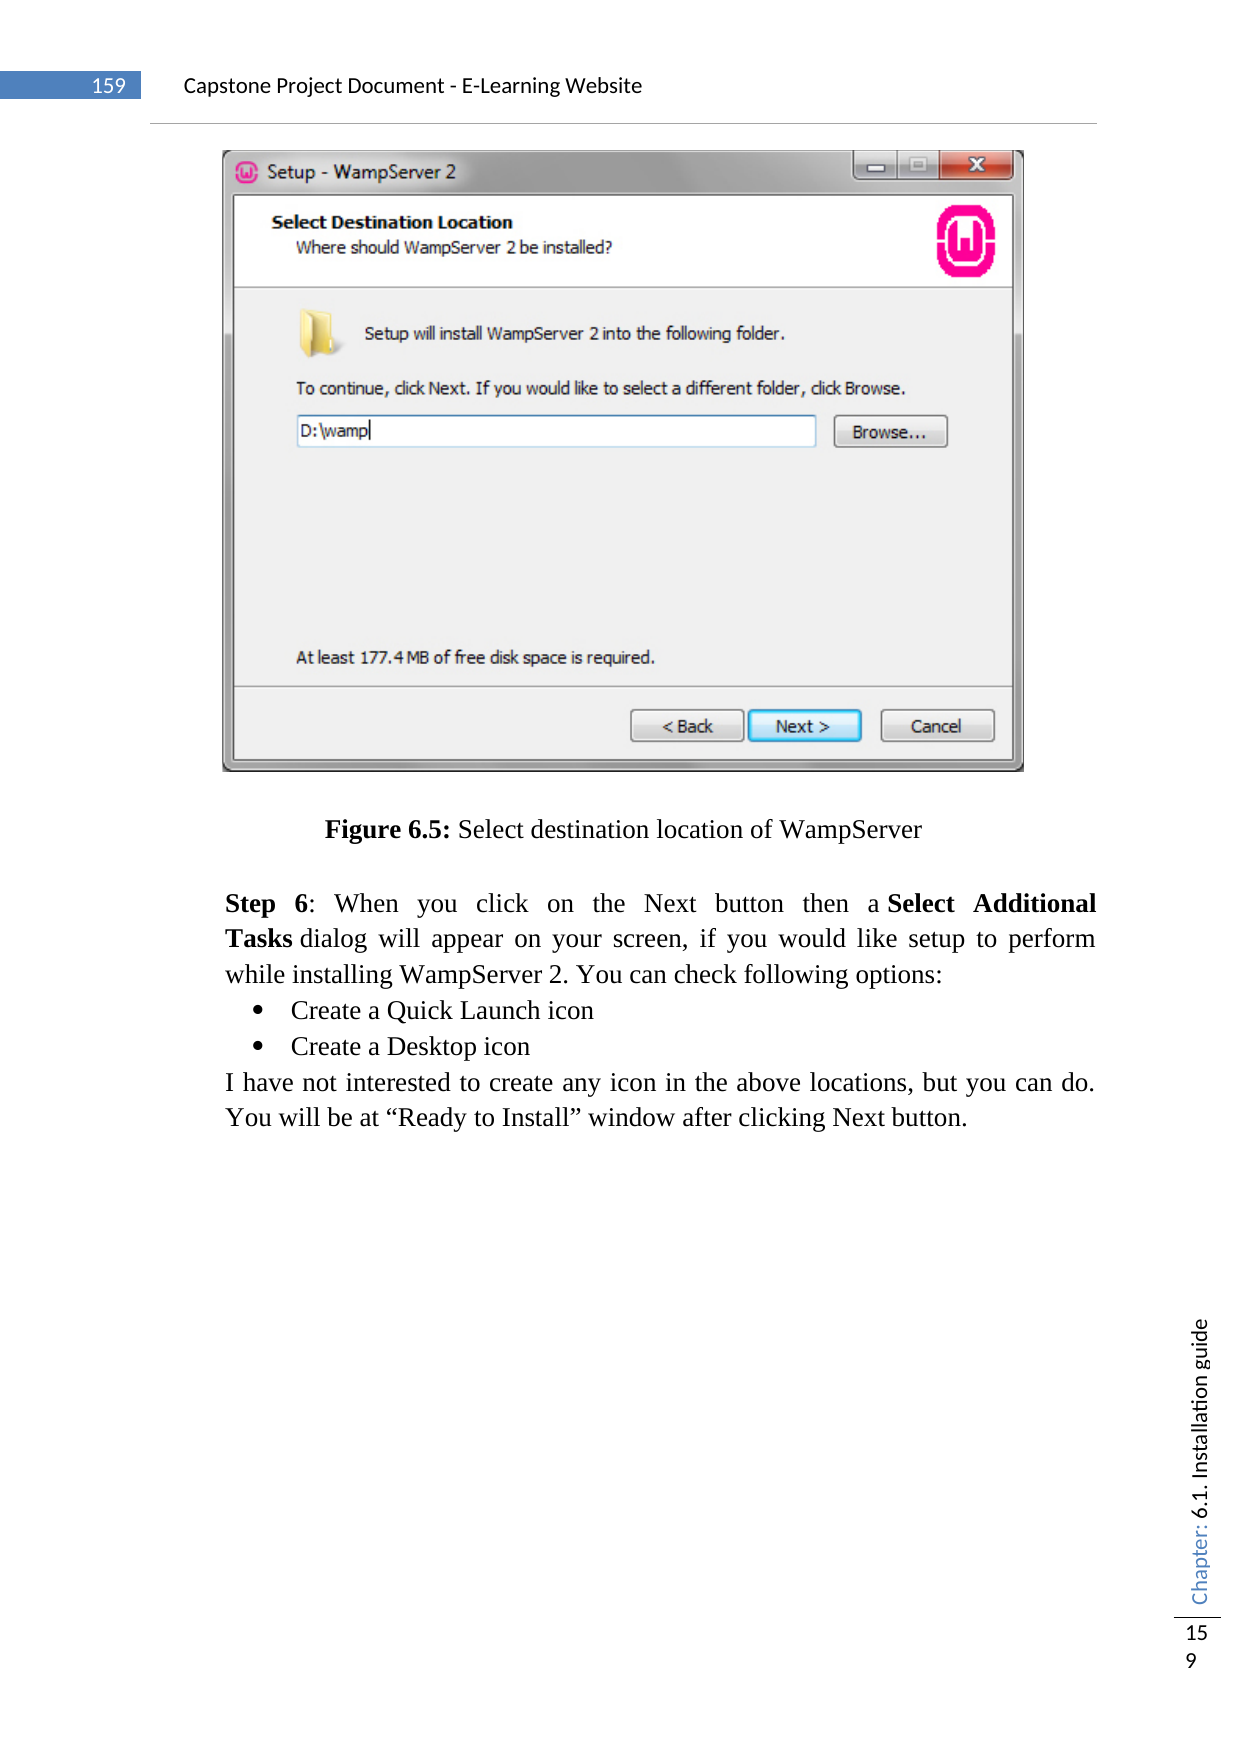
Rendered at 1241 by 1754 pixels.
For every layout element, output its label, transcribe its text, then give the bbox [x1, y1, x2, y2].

list Create a Quick Launch icon [253, 994, 1097, 1025]
list Create a Desktop icon [253, 1030, 1097, 1061]
text Figure 6.5: Select destination location of WampServer [150, 813, 1097, 845]
text I have not interested to create any icon in the above locations, but you can do. You will be at “Ready to Install” window after clicking Next button. [225, 1066, 1097, 1133]
picture [222, 150, 1024, 772]
text Step 6: When you click on the Next button then a Select Additional Tasks dialog will appear on your screen, if you would like setup to perform while installing WampServer 2. You can check following options: [225, 887, 1097, 989]
